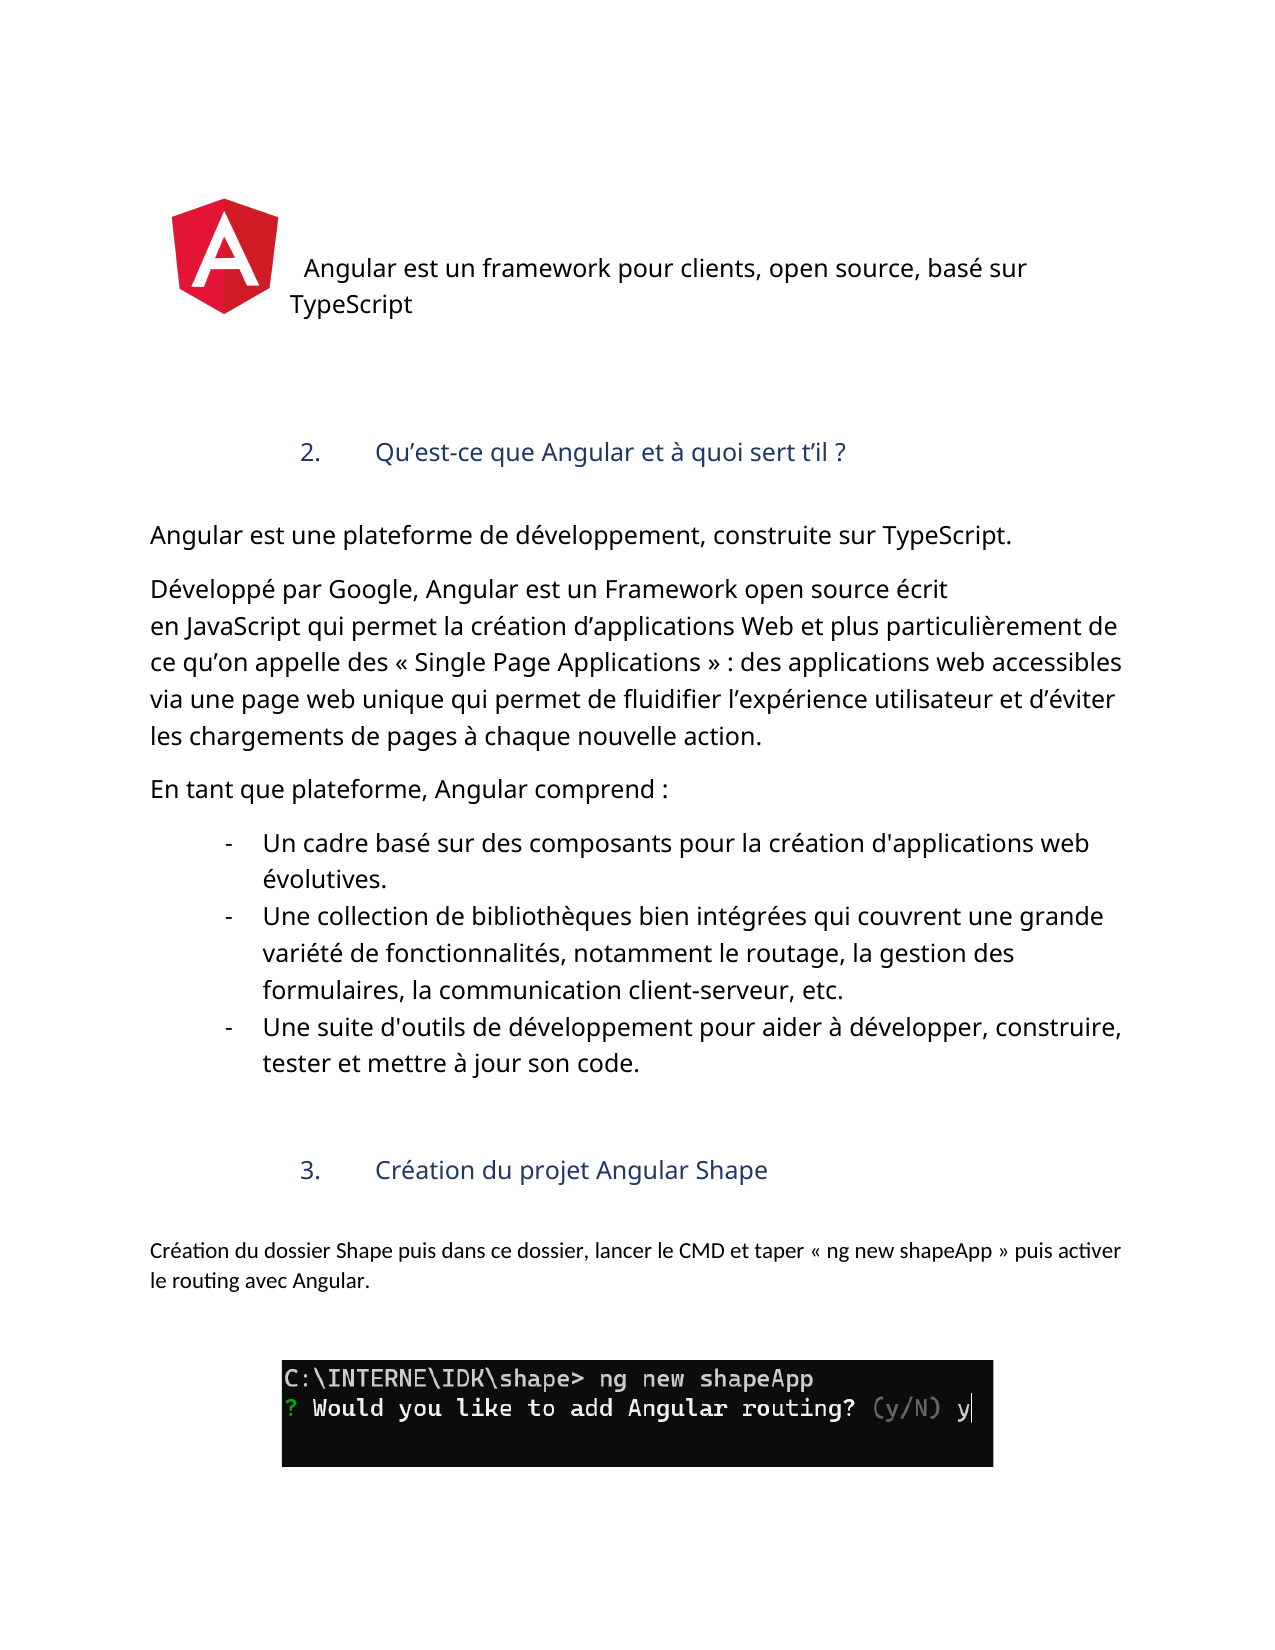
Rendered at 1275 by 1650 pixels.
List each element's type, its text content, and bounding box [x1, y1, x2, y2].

subtitle Qu’est-ce que Angular et à quoi sert t’il ? [300, 434, 1125, 468]
text Angular est une plateforme de développement, construite sur TypeScript. [150, 518, 1125, 552]
subtitle Création du projet Angular Shape [300, 1153, 1125, 1187]
list Un cadre basé sur des composants pour la création d'applications web évolutives. [225, 825, 1125, 896]
list Une collection de bibliothèques bien intégrées qui couvrent une grande variété de fonctionnalités, notamment le routage, la gestion des formulaires, la communication client-serveur, etc. [225, 899, 1125, 1006]
picture [163, 189, 286, 318]
text Angular est un framework pour clients, open source, basé sur TypeScript [150, 250, 1125, 321]
text Création du dossier Shape puis dans ce dossier, lancer le CMD et taper « ng new shapeApp » puis activer le routing avec Angular. [150, 1236, 1125, 1295]
text En tant que plateforme, Angular comprend : [150, 772, 1125, 806]
text Développé par Google, Angular est un Framework open source écrit en JavaScript qui permet la création d’applications Web et plus particulièrement de ce qu’on appelle des « Single Page Applications » : des applications web accessibles via une page web unique qui permet de fluidifier l’expérience utilisateur et d’éviter les chargements de pages à chaque nouvelle action. [150, 571, 1125, 752]
picture [281, 1360, 994, 1467]
list Une suite d'outils de développement pour aider à développer, construire, tester et mettre à jour son code. [225, 1009, 1125, 1080]
